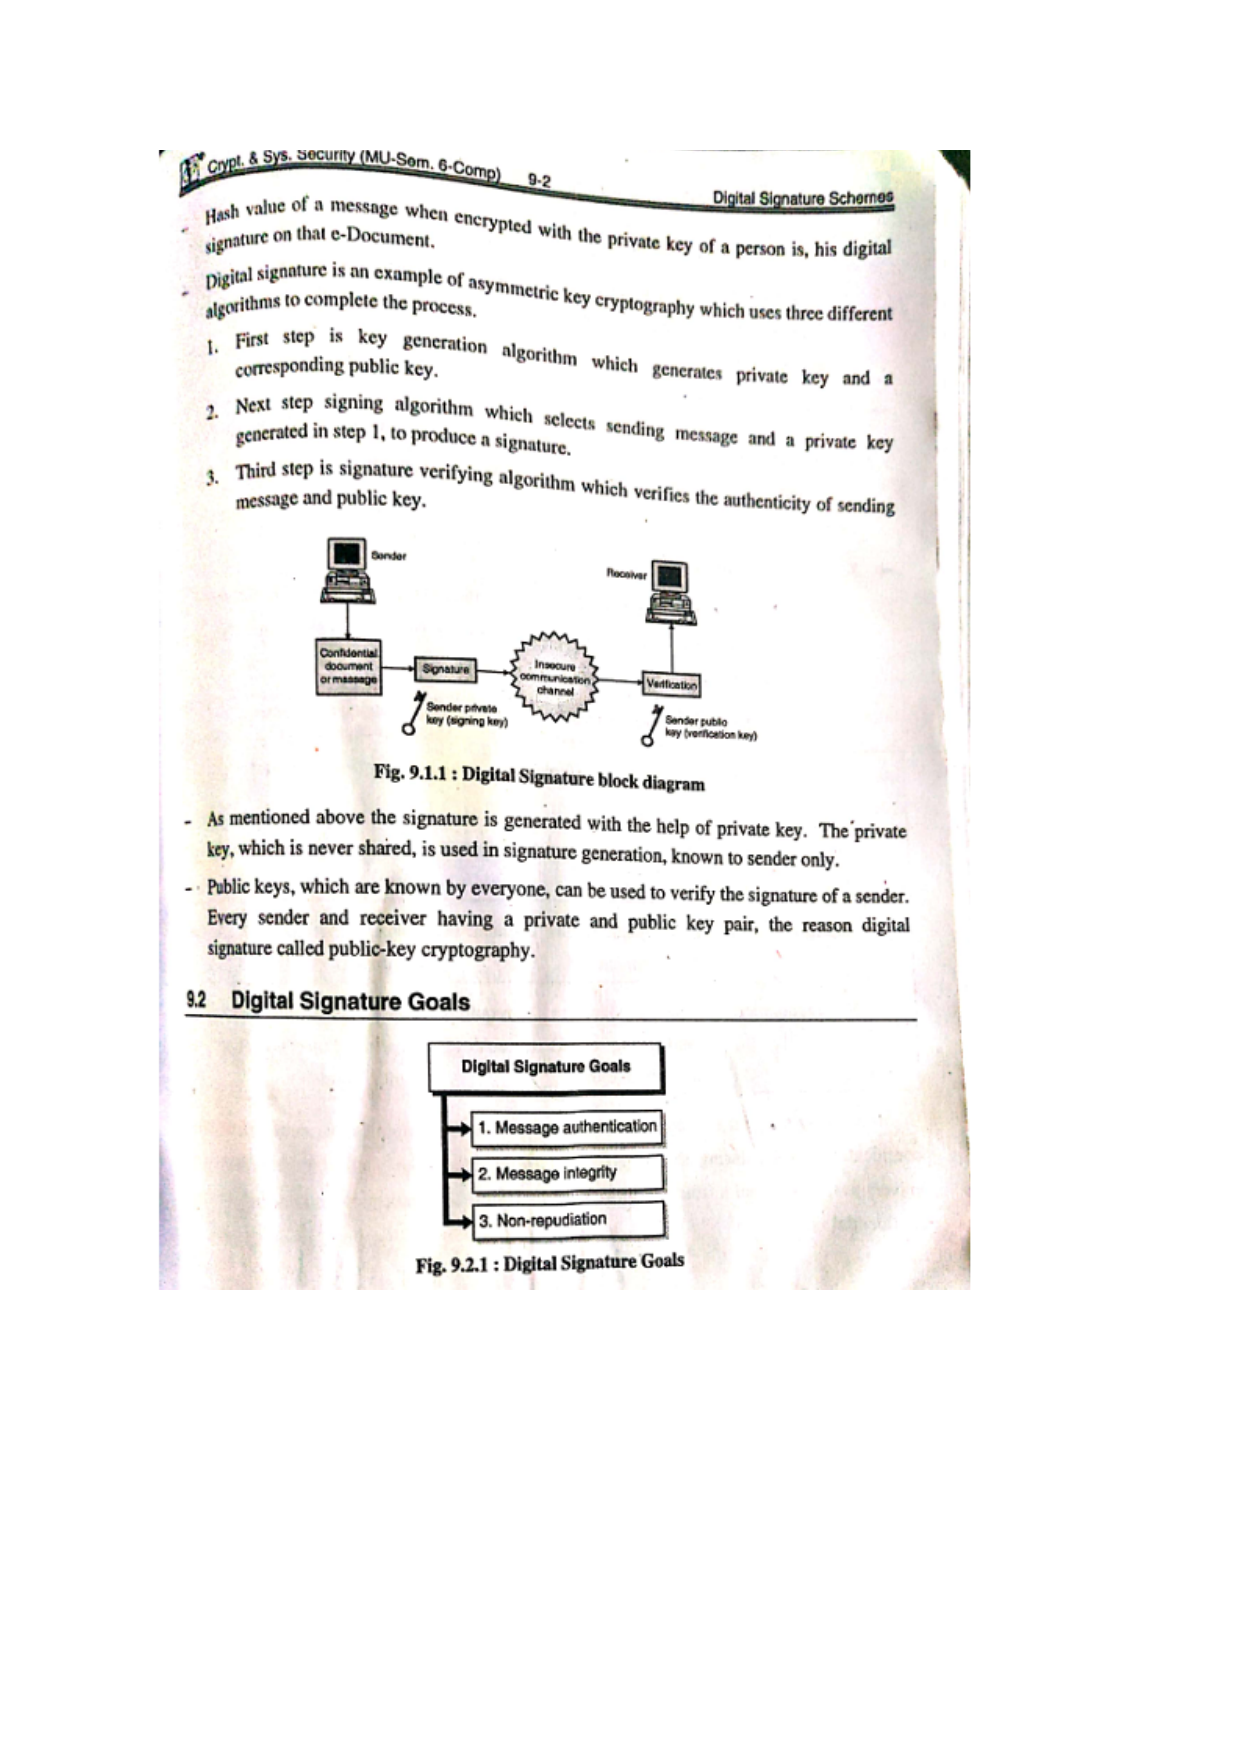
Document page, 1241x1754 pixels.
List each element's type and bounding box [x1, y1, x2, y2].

picture [150, 150, 971, 1290]
